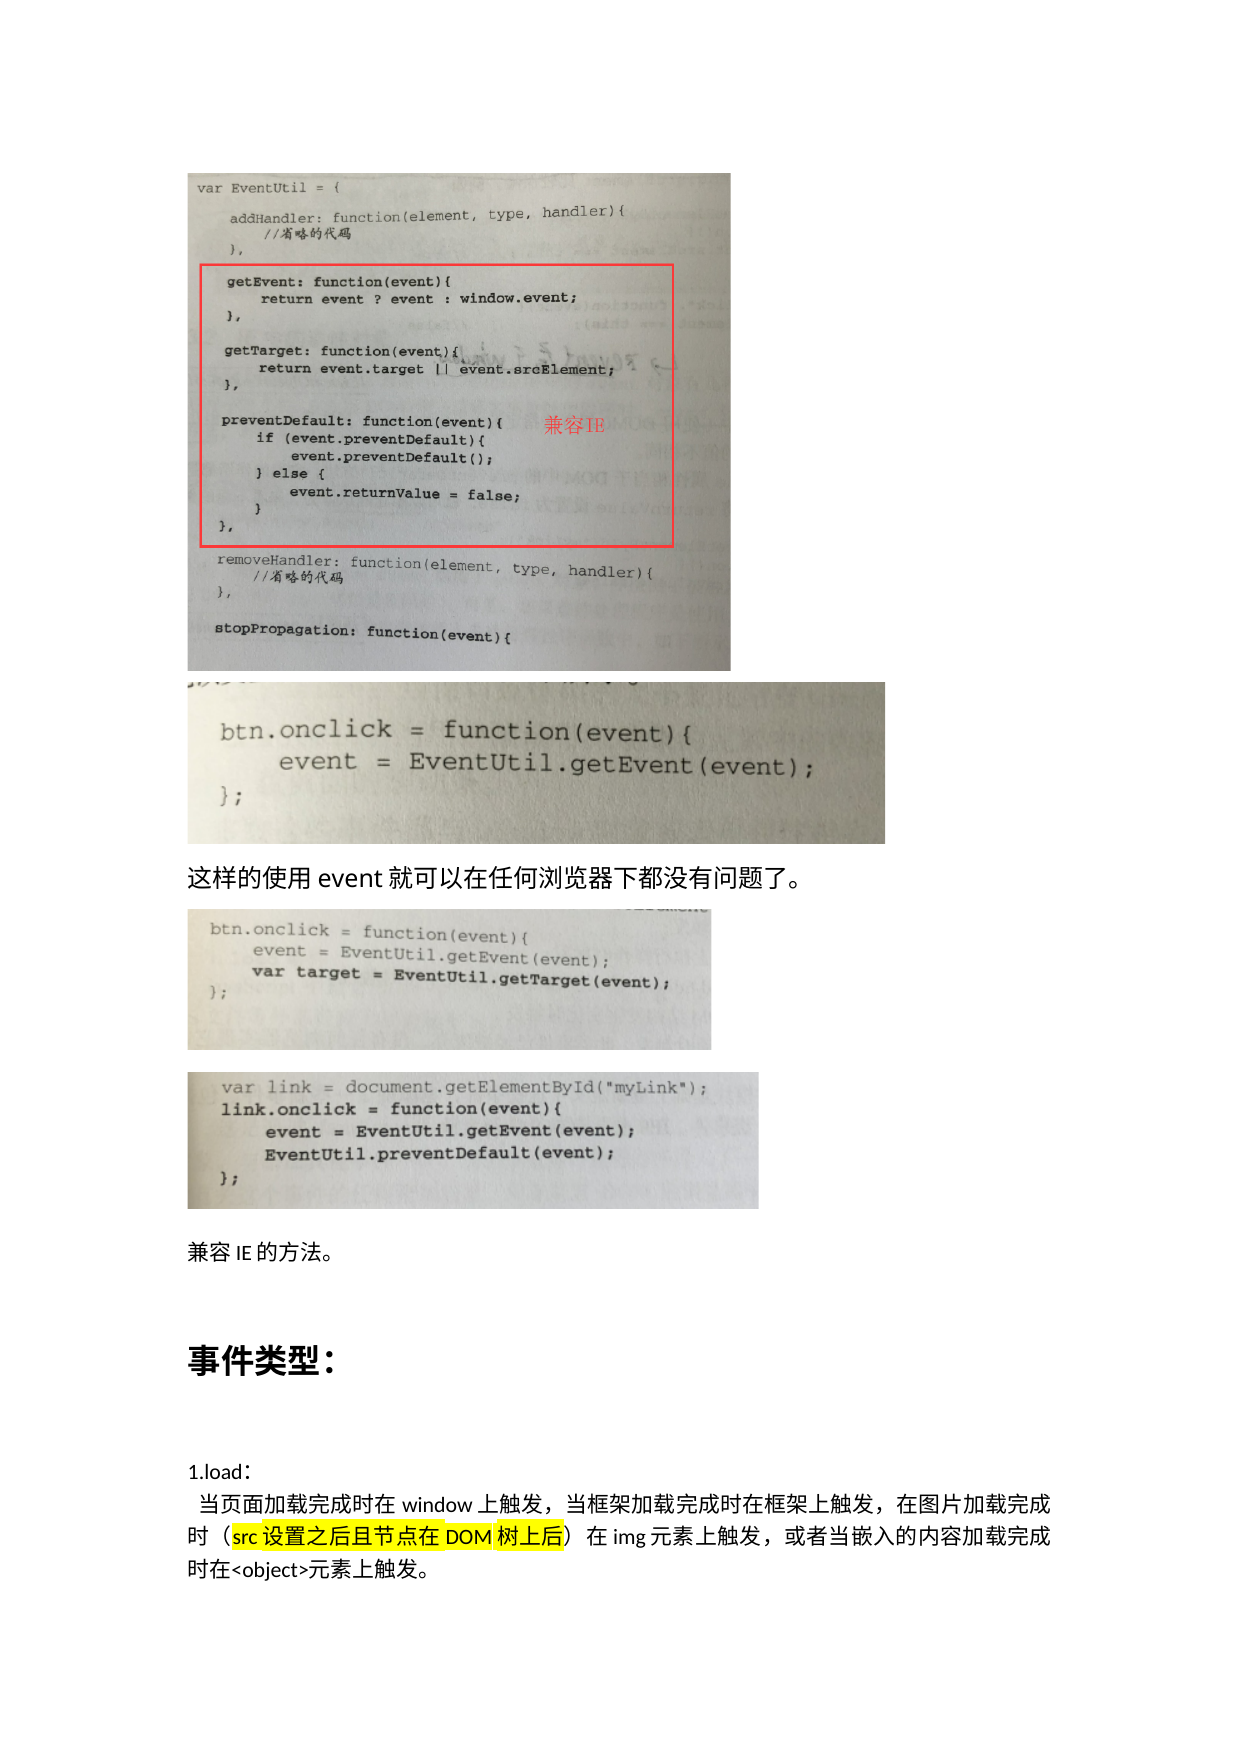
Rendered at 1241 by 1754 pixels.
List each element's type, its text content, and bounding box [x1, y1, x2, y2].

text 这样的使用event就可以在任何浏览器下都没有问题了。 [187, 844, 1053, 909]
picture [187, 173, 731, 671]
picture [187, 909, 712, 1050]
text 兼容IE的方法。 [187, 1234, 1053, 1267]
text 当页面加载完成时在window上触发，当框架加载完成时在框架上触发，在图片加载完成时（src设置之后且节点在DOM树上后）在img元素上触发，或者当嵌入的内容加载完成时在<object>元素上触发。 [187, 1486, 1053, 1584]
picture [187, 1072, 759, 1209]
text 1.load： [187, 1454, 1053, 1486]
picture [187, 682, 886, 844]
subtitle 事件类型： [187, 1327, 1053, 1392]
